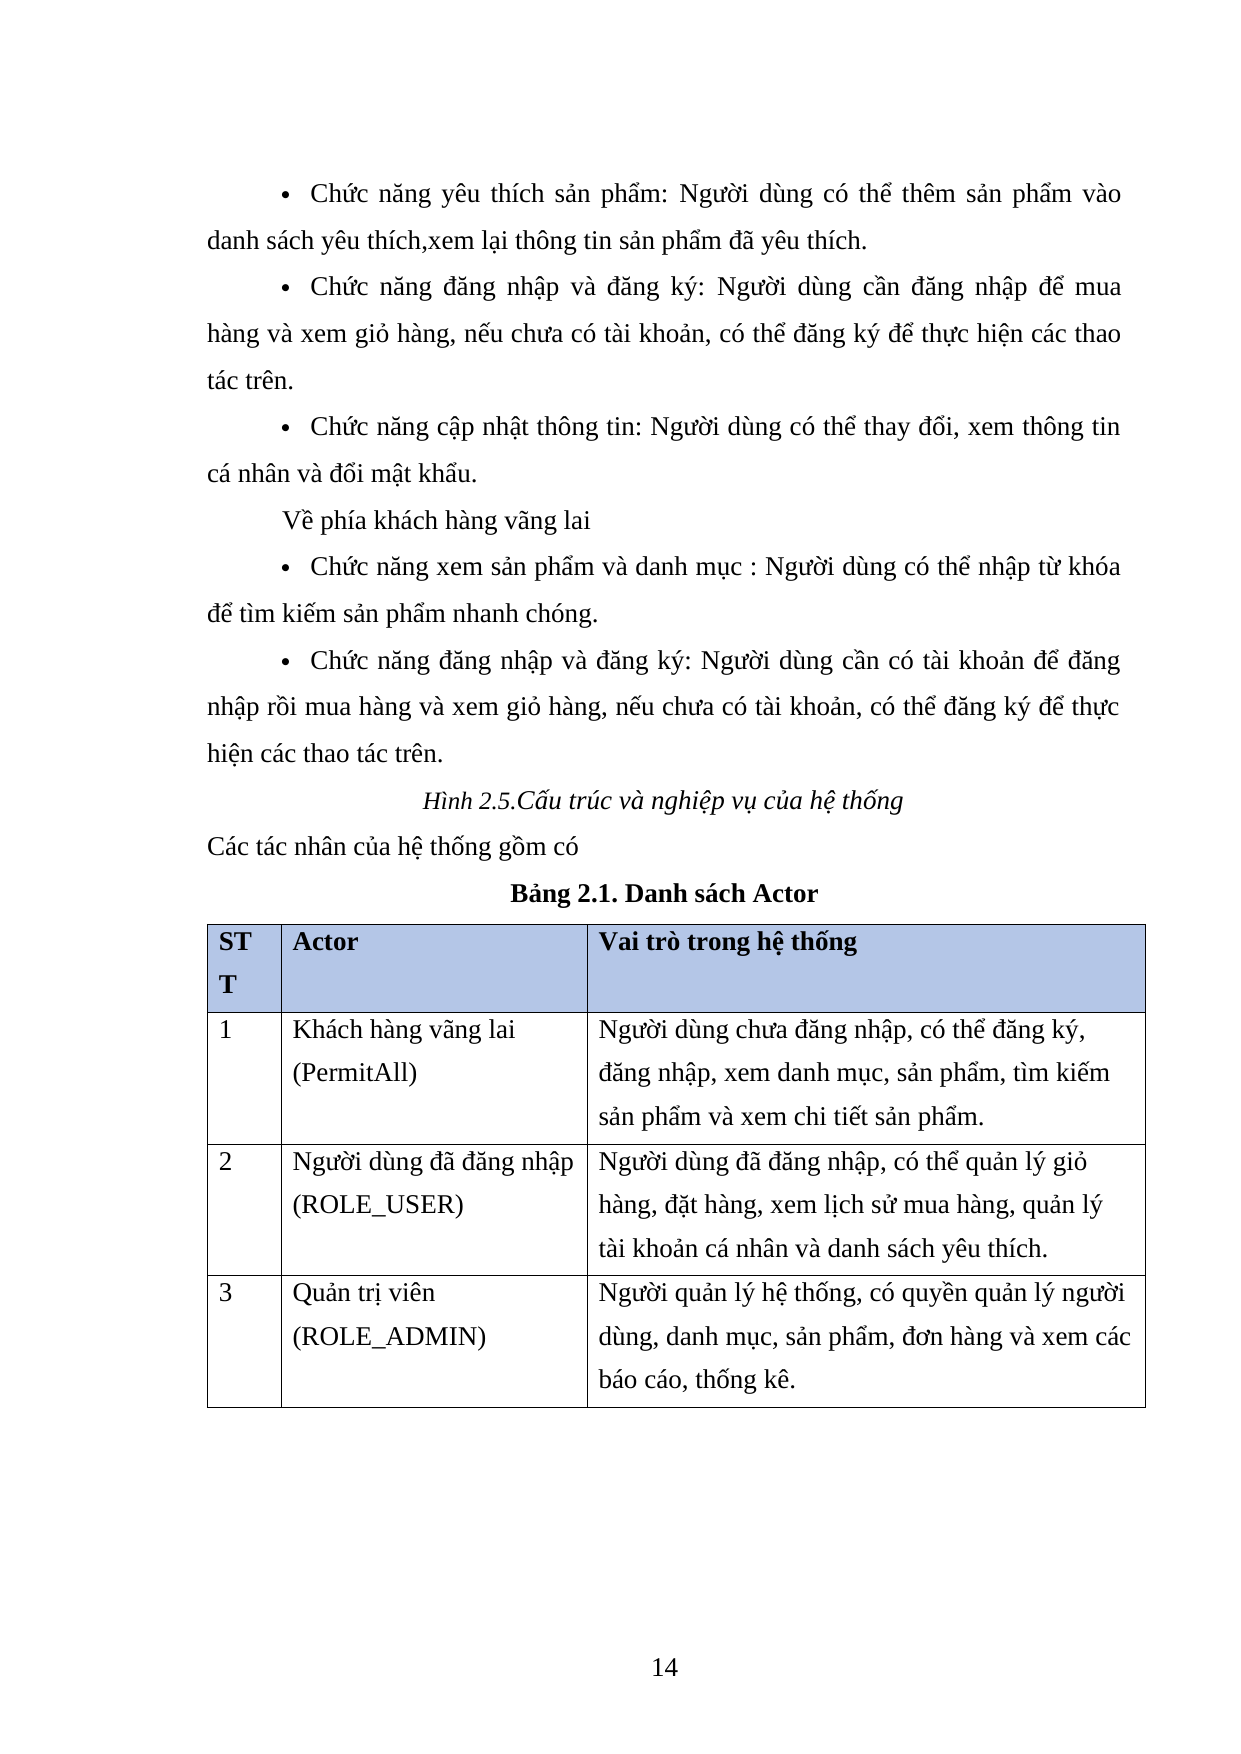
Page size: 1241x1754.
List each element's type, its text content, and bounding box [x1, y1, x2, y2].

table_cell 2 [208, 1145, 281, 1275]
table_cell Người quản lý hệ thống, có quyền quản lý người dùng, danh mục, sản phẩm, đơn hàng và xem các báo cáo, thống kê. [588, 1276, 1145, 1407]
table_header Vai trò trong hệ thống [588, 925, 1145, 1012]
list Chức năng yêu thích sản phẩm: Người dùng có thể thêm sản phẩm vào danh sách yêu thích,xem lại thông tin sản phẩm đã yêu thích. [207, 177, 1122, 255]
list Chức năng xem sản phẩm và danh mục : Người dùng có thể nhập từ khóa để tìm kiếm sản phẩm nhanh chóng. [207, 551, 1122, 628]
list Chức năng đăng nhập và đăng ký: Người dùng cần đăng nhập để mua hàng và xem giỏ hàng, nếu chưa có tài khoản, có thể đăng ký để thực hiện các thao tác trên. [207, 271, 1122, 395]
list Chức năng cập nhật thông tin: Người dùng có thể thay đổi, xem thông tin cá nhân và đổi mật khẩu. [207, 411, 1122, 488]
table_cell Người dùng đã đăng nhập (ROLE_USER) [282, 1145, 587, 1275]
table_cell Người dùng chưa đăng nhập, có thể đăng ký, đăng nhập, xem danh mục, sản phẩm, tìm kiếm sản phẩm và xem chi tiết sản phẩm. [588, 1013, 1145, 1144]
text Bảng 2.1. Danh sách Actor [207, 877, 1122, 908]
text Các tác nhân của hệ thống gồm có [207, 831, 1122, 862]
table_header Actor [282, 925, 587, 1012]
table_cell 1 [208, 1013, 281, 1144]
table_cell 3 [208, 1276, 281, 1407]
table_header STT [208, 925, 281, 1012]
list Chức năng đăng nhập và đăng ký: Người dùng cần có tài khoản để đăng nhập rồi mua hàng và xem giỏ hàng, nếu chưa có tài khoản, có thể đăng ký để thực hiện các thao tác trên. [207, 644, 1122, 768]
table_cell Khách hàng vãng lai (PermitAll) [282, 1013, 587, 1144]
table_cell Quản trị viên (ROLE_ADMIN) [282, 1276, 587, 1407]
table_cell Người dùng đã đăng nhập, có thể quản lý giỏ hàng, đặt hàng, xem lịch sử mua hàng, quản lý tài khoản cá nhân và danh sách yêu thích. [588, 1145, 1145, 1275]
text Về phía khách hàng vãng lai [207, 504, 1122, 535]
